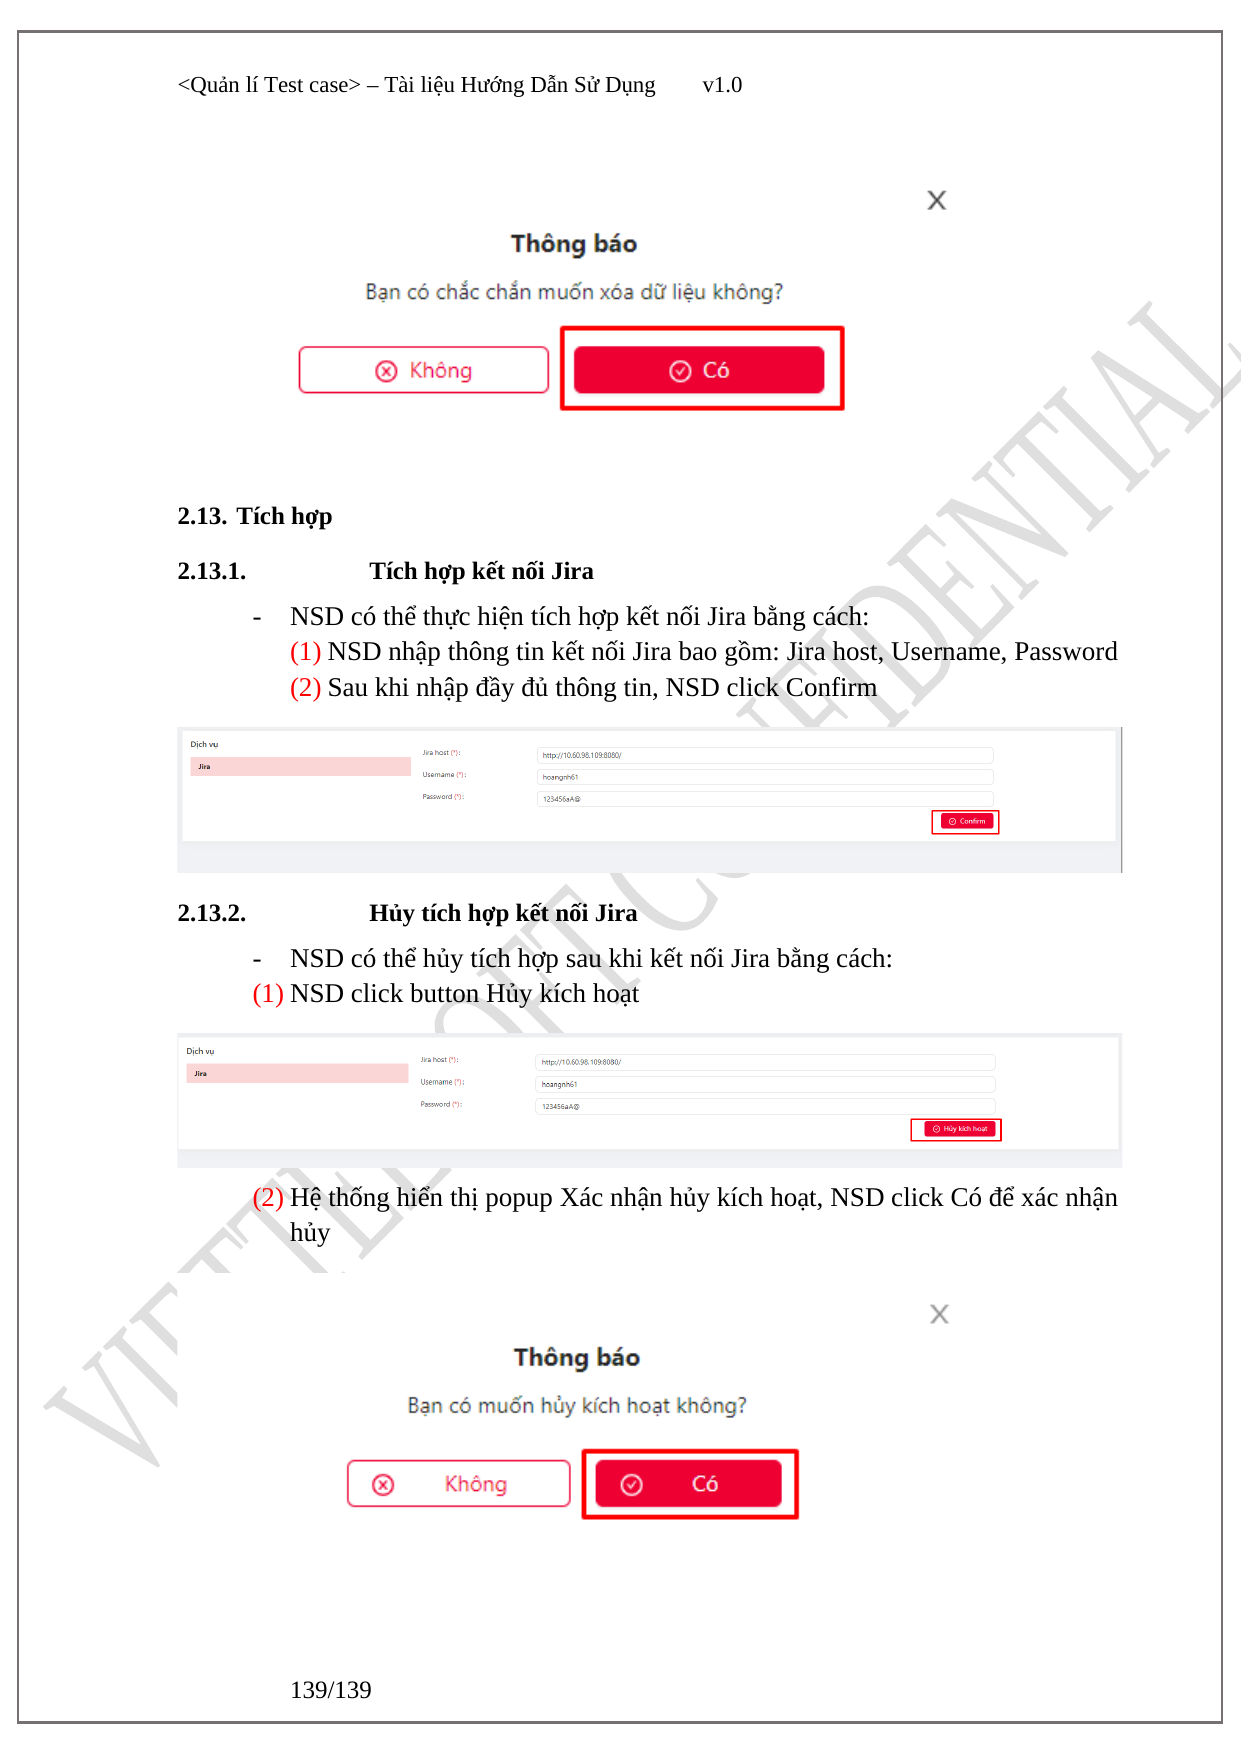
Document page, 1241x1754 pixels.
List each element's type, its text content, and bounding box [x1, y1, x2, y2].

list Hủy tích hợp kết nối Jira [177, 898, 1121, 927]
list Hệ thống hiển thị popup Xác nhận hủy kích hoạt, NSD click Có để xác nhận hủy [252, 1181, 1122, 1248]
list NSD click button Hủy kích hoạt [252, 977, 1122, 1008]
list NSD có thể hủy tích hợp sau khi kết nối Jira bằng cách: [252, 942, 1122, 973]
list NSD nhập thông tin kết nối Jira bao gồm: Jira host, Username, Password [290, 635, 1122, 666]
list NSD có thể thực hiện tích hợp kết nối Jira bằng cách: [252, 599, 1122, 631]
text Tích hợp [177, 501, 1122, 529]
picture [177, 1033, 1123, 1168]
picture [177, 156, 967, 436]
picture [177, 1273, 979, 1548]
picture [177, 727, 1123, 873]
list Tích hợp kết nối Jira [177, 556, 1121, 585]
list Sau khi nhập đầy đủ thông tin, NSD click Confirm [290, 671, 1122, 702]
